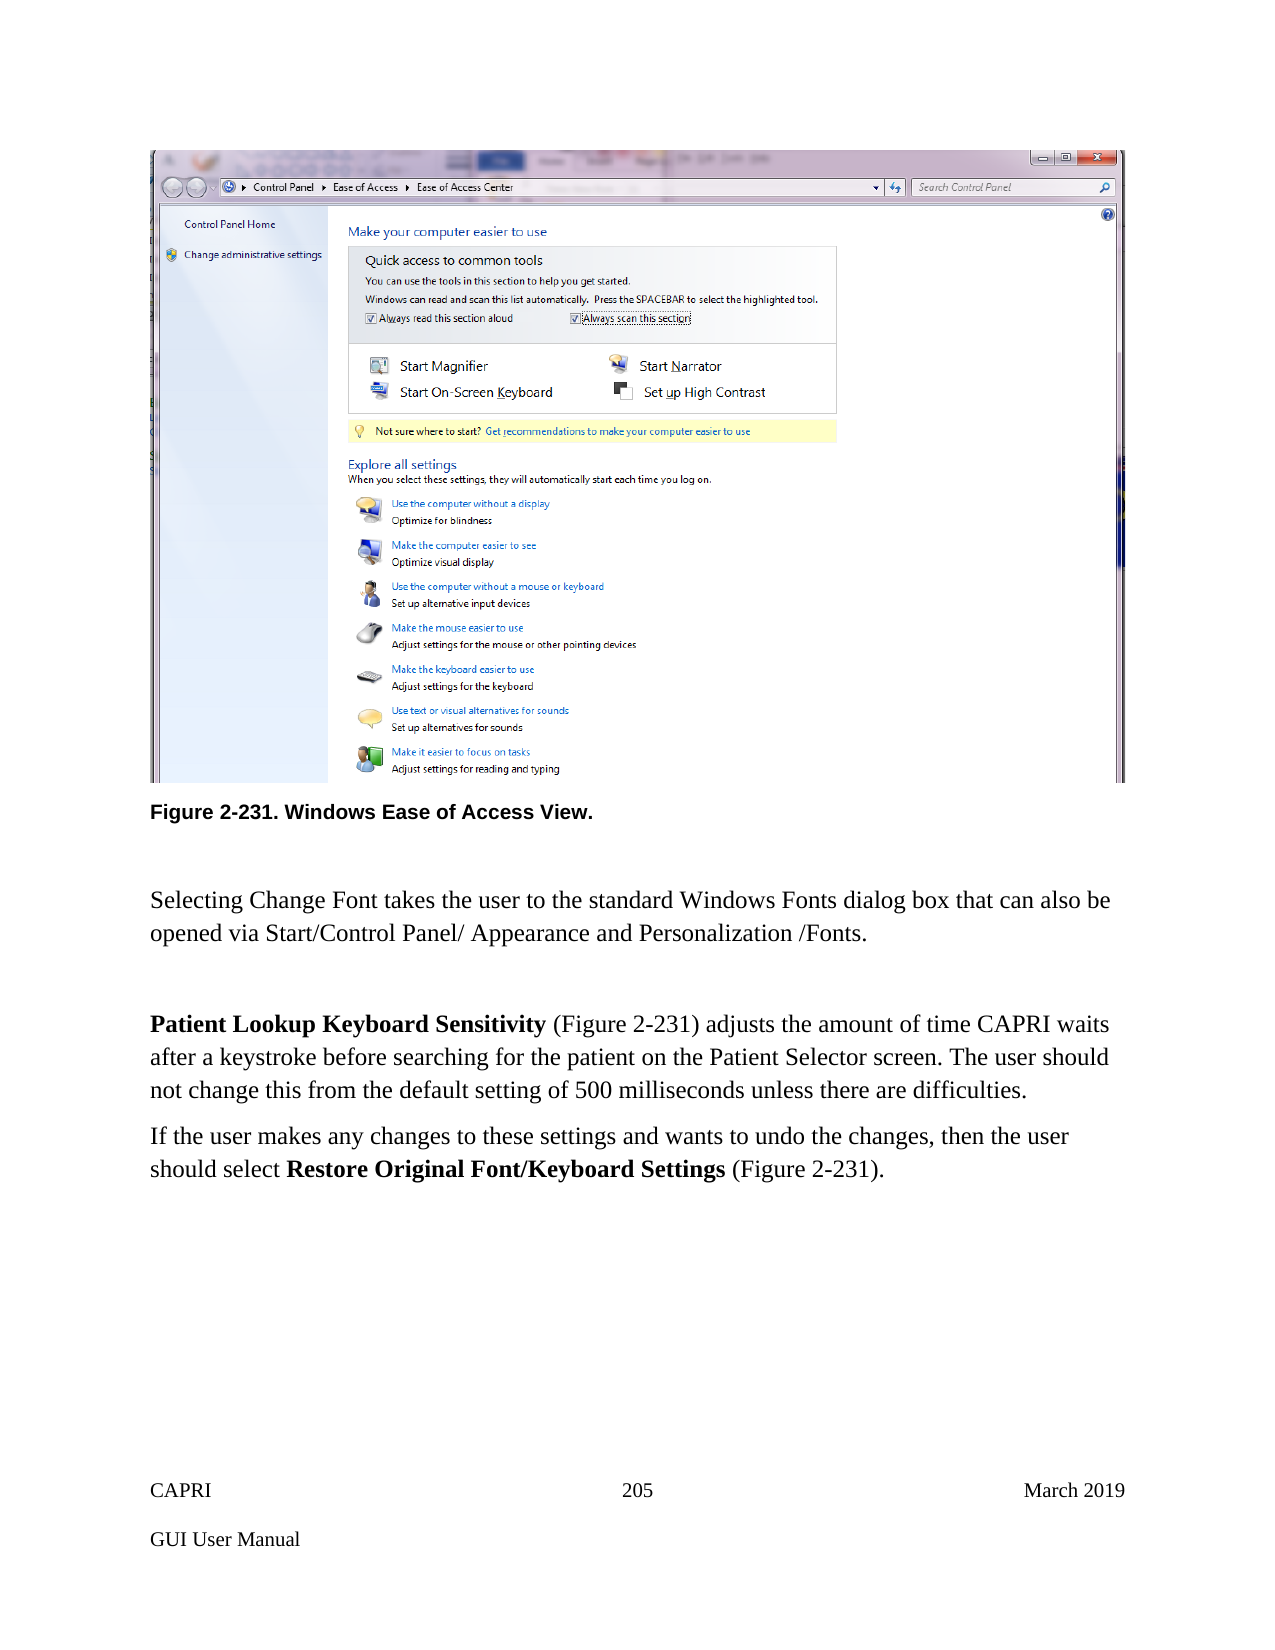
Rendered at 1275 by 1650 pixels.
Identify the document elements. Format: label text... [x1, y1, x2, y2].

text Patient Lookup Keyboard Sensitivity (Figure 2-216) adjusts the amount of time CAPRI waits after a keystroke before searching for the patient on the Patient Selector screen. The user should not change this from the default setting of 500 milliseconds unless there are difficulties. [150, 1009, 1125, 1104]
text Selecting Change Font takes the user to the standard Windows Fonts dialog box that can also be opened via Start/Control Panel/ Appearance and Personalization /Fonts. [150, 885, 1125, 947]
text If the user makes any changes to these settings and wants to undo the changes, then the user should select Restore Original Font/Keyboard Settings (Figure 2-216). [150, 1121, 1125, 1182]
picture [150, 150, 1125, 783]
text Figure 2-217. Windows Ease of Access View. [150, 799, 1125, 823]
